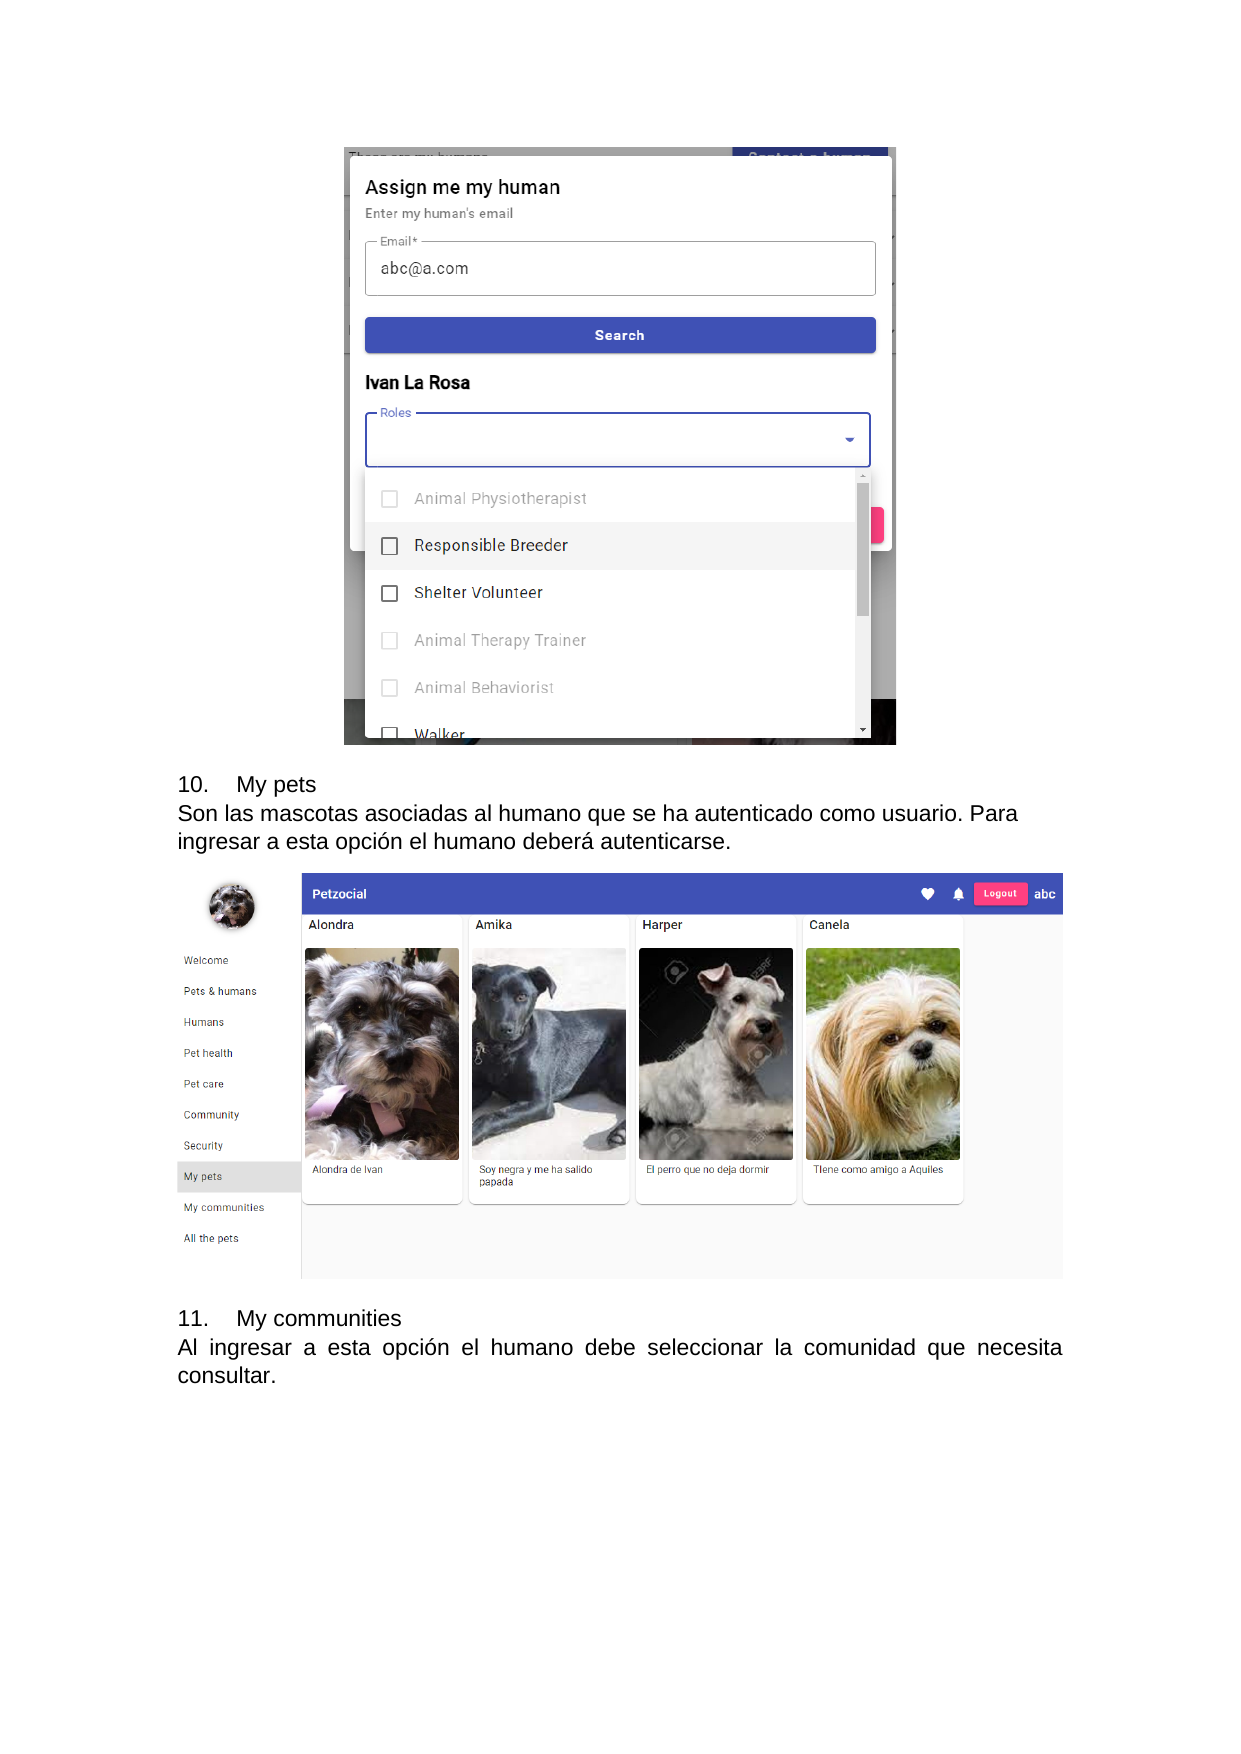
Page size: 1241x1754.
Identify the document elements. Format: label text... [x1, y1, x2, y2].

text Al ingresar a esta opción el humano debe seleccionar la comunidad que necesita consultar. [177, 1334, 1063, 1388]
picture [344, 147, 897, 745]
subtitle My communities [177, 1305, 1063, 1332]
subtitle My pets [177, 771, 1063, 798]
text Son las mascotas asociadas al humano que se ha autenticado como usuario. Para ingresar a esta opción el humano deberá autenticarse. [177, 800, 1063, 855]
picture [177, 873, 1063, 1279]
